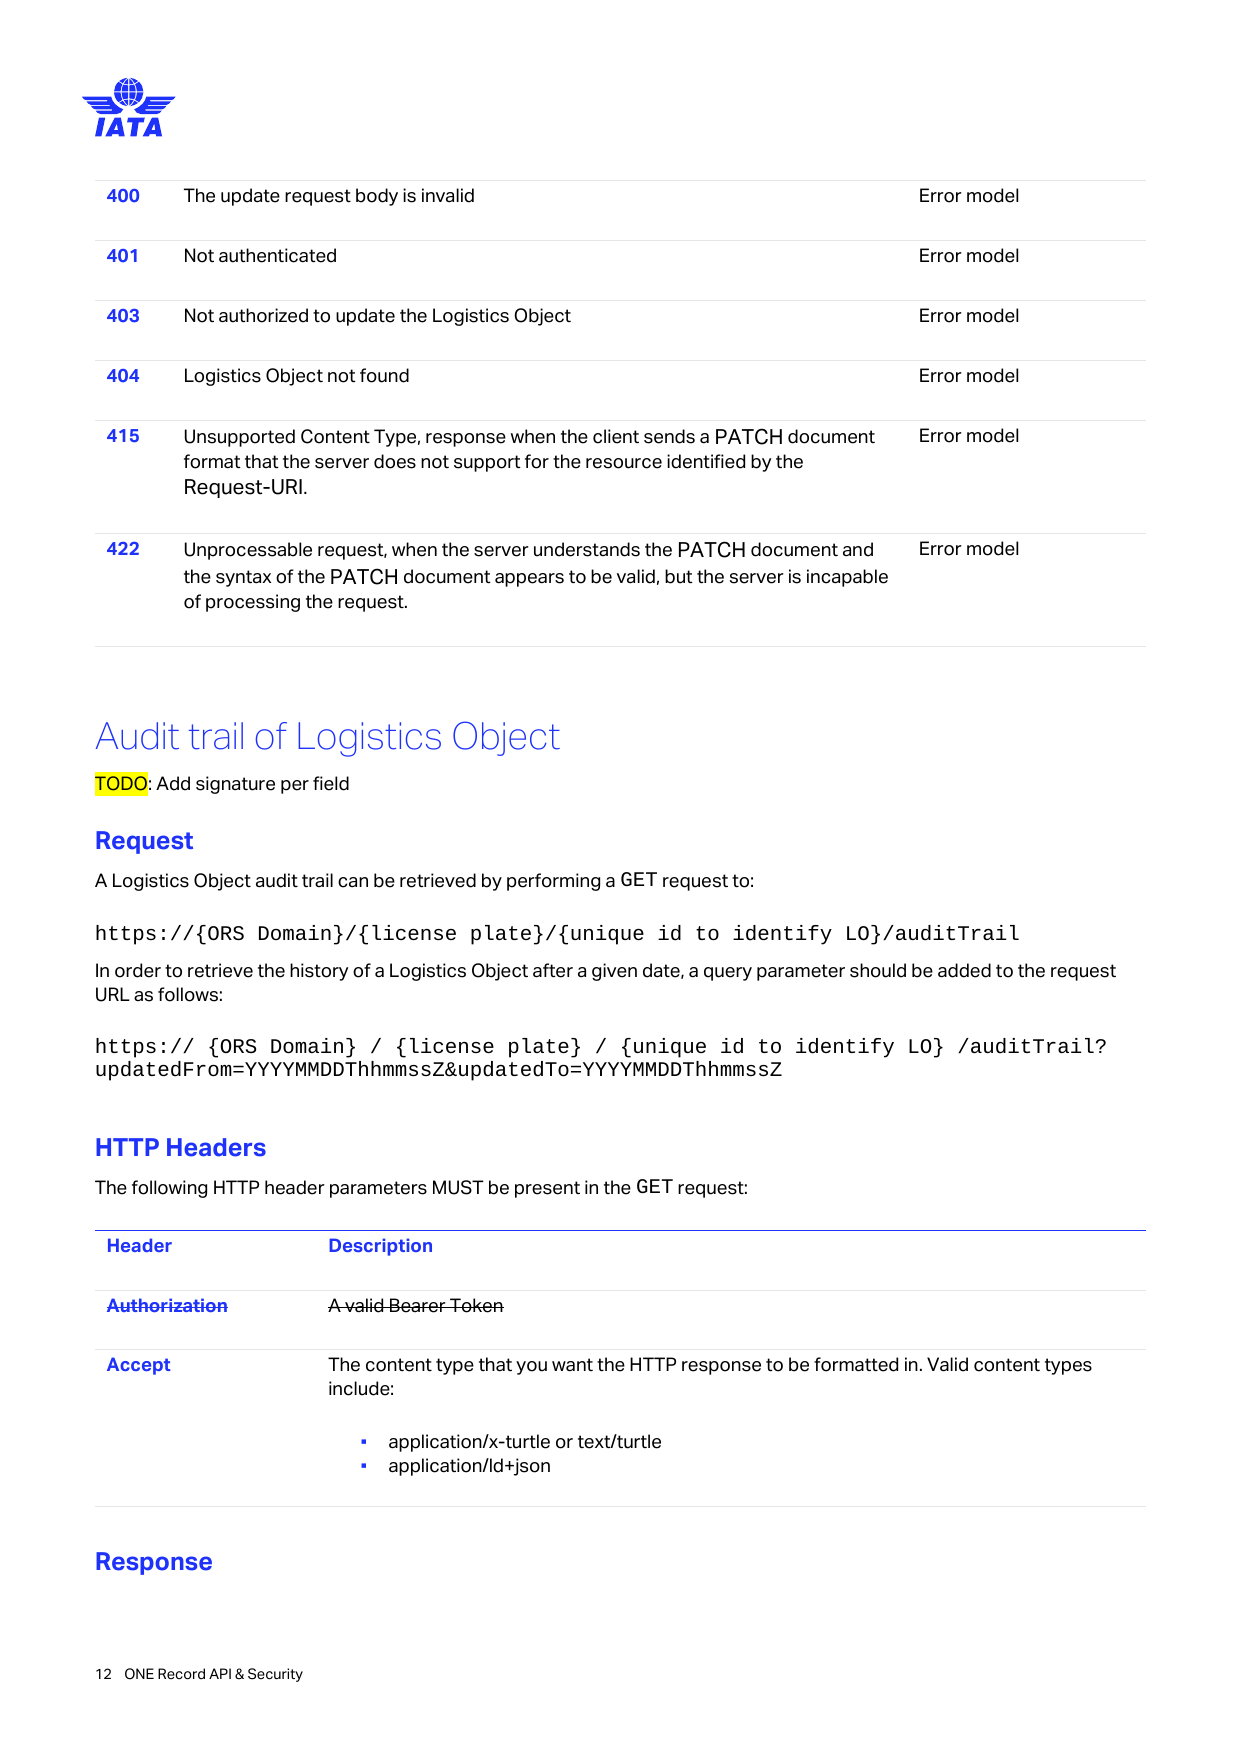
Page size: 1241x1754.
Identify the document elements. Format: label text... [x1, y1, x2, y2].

table_cell Error model [907, 181, 1146, 240]
table_cell 403 [95, 301, 171, 360]
table_cell Not authorized to update the Logistics Object [171, 301, 907, 360]
table_cell Authorization [95, 1291, 316, 1349]
table_cell Accept [95, 1350, 316, 1506]
text TODO: Add signature per field [148, 772, 1146, 796]
text The following HTTP header parameters MUST be present in the GET request: [94, 1176, 1146, 1200]
text https://{ORS Domain}/{license plate}/{unique id to identify LO}/auditTrail [94, 923, 1146, 946]
table_cell Error model [907, 534, 1146, 646]
subtitle Audit trail of Logistics Object [94, 712, 1146, 759]
table_cell 404 [95, 361, 171, 419]
subtitle HTTP Headers [94, 1132, 1146, 1163]
table_cell The content type that you want the HTTP response to be formatted in. Valid content types include: application/x-turtle or text/turtle application/ld+json [316, 1350, 1146, 1506]
table_cell Error model [907, 361, 1146, 419]
subtitle Request [94, 825, 1146, 856]
table_header Description [316, 1231, 1146, 1289]
table_cell 422 [95, 534, 171, 646]
text In order to retrieve the history of a Logistics Object after a given date, a query parameter should be added to the request URL as follows: [94, 959, 1146, 1007]
subtitle Response [94, 1545, 1146, 1576]
table_cell Error model [907, 241, 1146, 300]
table_cell 400 [95, 181, 171, 240]
table_cell Not authenticated [171, 241, 907, 300]
table_cell Logistics Object not found [171, 361, 907, 419]
text A Logistics Object audit trail can be retrieved by performing a GET request to: [94, 868, 1146, 893]
table_cell A valid Bearer Token [316, 1291, 1146, 1349]
table_cell 415 [95, 421, 171, 533]
text https:// {ORS Domain} / {license plate} / {unique id to identify LO} /auditTrail?updatedFrom=YYYYMMDDThhmmssZ&updatedTo=YYYYMMDDThhmmssZ [94, 1036, 1146, 1083]
table_cell 401 [95, 241, 171, 300]
table_header Header [95, 1231, 316, 1289]
table_cell Unprocessable request, when the server understands the PATCH document and the syntax of the PATCH document appears to be valid, but the server is incapable of processing the request. [171, 534, 907, 646]
table_cell Unsupported Content Type, response when the client sends a PATCH document format that the server does not support for the resource identified by the Request-URI. [171, 421, 907, 533]
table_cell Error model [907, 301, 1146, 360]
table_cell The update request body is invalid [171, 181, 907, 240]
table_cell Error model [907, 421, 1146, 533]
